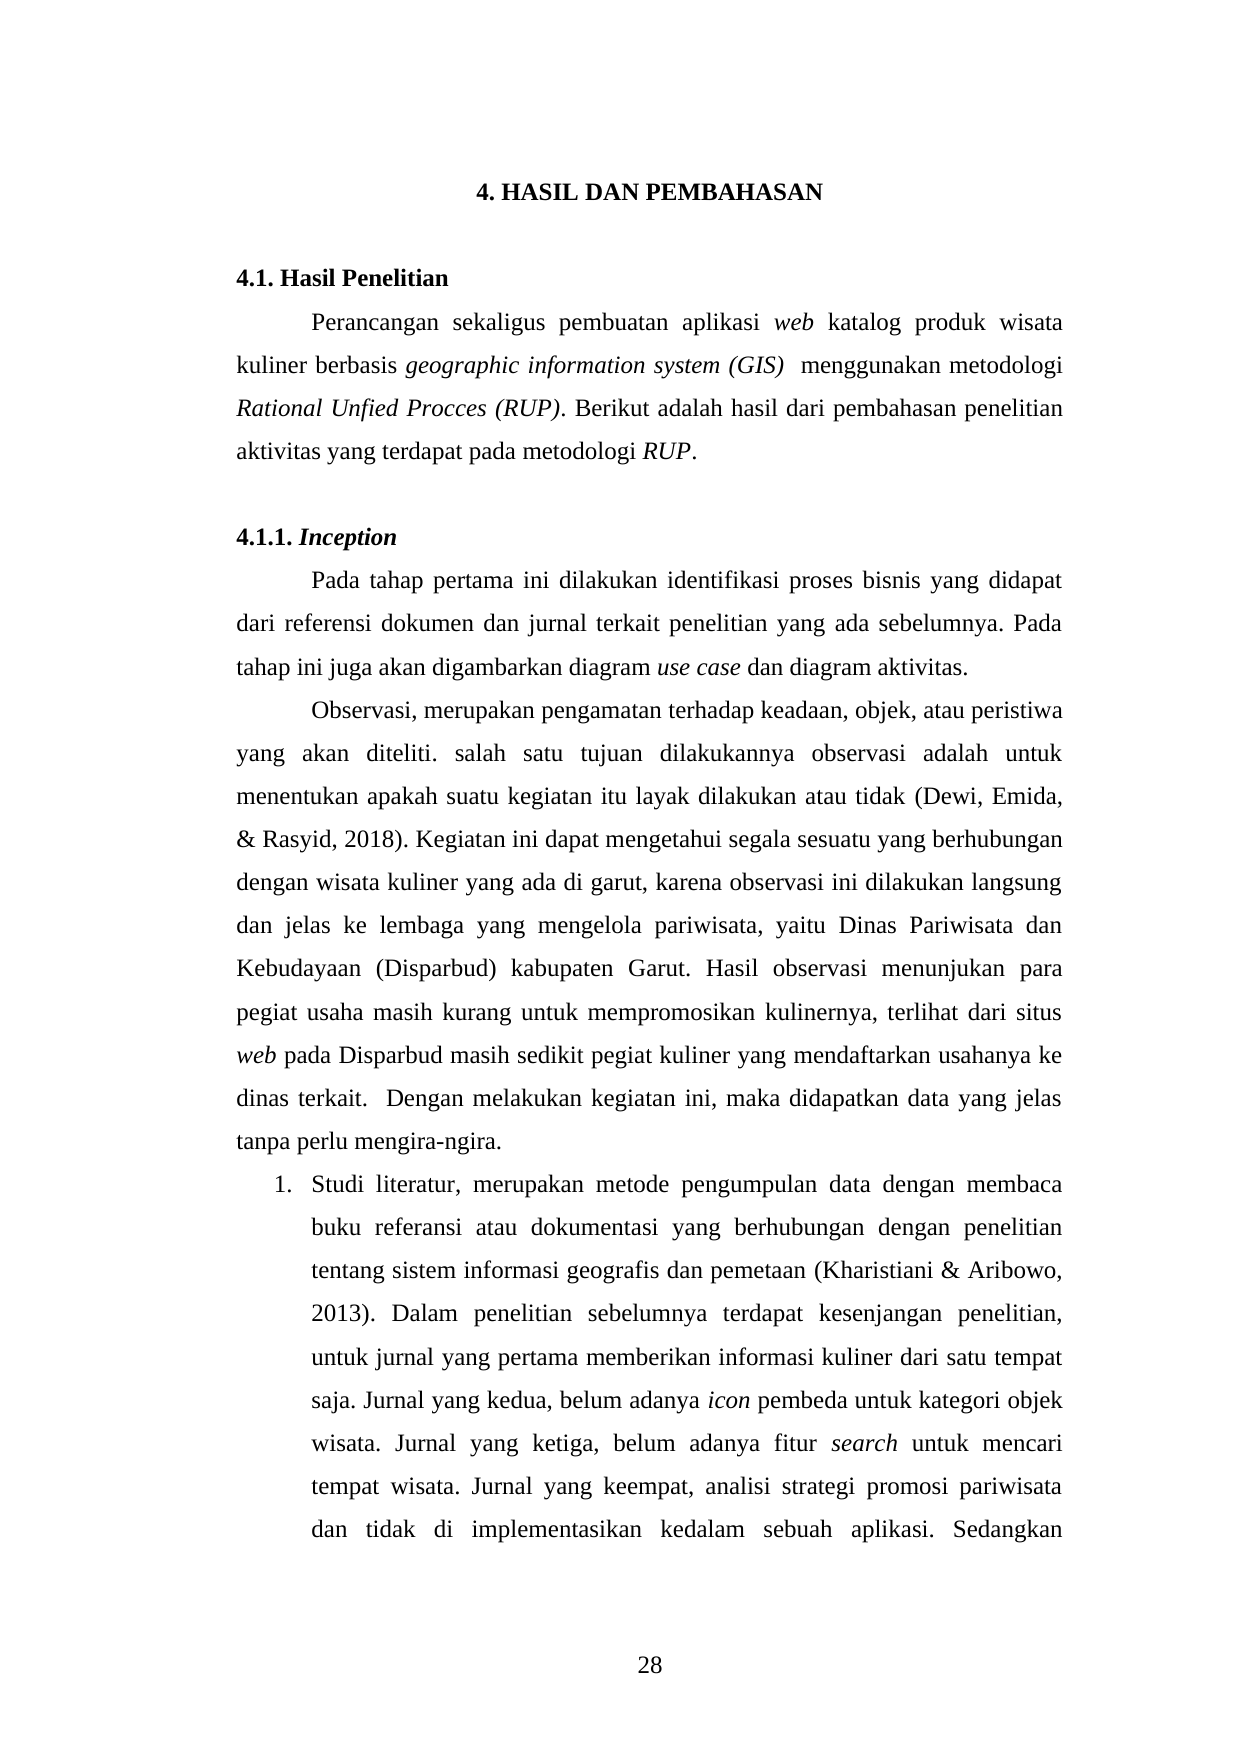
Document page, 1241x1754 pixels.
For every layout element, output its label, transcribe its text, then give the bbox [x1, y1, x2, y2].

text Observasi, merupakan pengamatan terhadap keadaan, objek, atau peristiwa yang akan diteliti. salah satu tujuan dilakukannya observasi adalah untuk menentukan apakah suatu kegiatan itu layak dilakukan atau tidak. Kegiatan ini dapat mengetahui segala sesuatu yang berhubungan dengan wisata kuliner yang ada di garut, karena observasi ini dilakukan langsung dan jelas ke lembaga yang mengelola pariwisata, yaitu Dinas Pariwisata dan Kebudayaan (Disparbud) kabupaten Garut. Hasil observasi menunjukan para pegiat usaha masih kurang untuk mempromosikan kulinernya, terlihat dari situs web pada Disparbud masih sedikit pegiat kuliner yang mendaftarkan usahanya ke dinas terkait. Dengan melakukan kegiatan ini, maka didapatkan data yang jelas tanpa perlu mengira-ngira. [236, 695, 1063, 1155]
text 4. HASIL DAN PEMBAHASAN [236, 177, 1063, 206]
text 4.1. Hasil Penelitian [236, 263, 1063, 292]
list Perancangan sekaligus pembuatan aplikasi web katalog produk wisata kuliner berbasis geographic information system (GIS) menggunakan metodologi Rational Unfied Procces (RUP). Berikut adalah hasil dari pembahasan penelitian aktivitas yang terdapat pada metodologi RUP. [236, 307, 1063, 465]
text 4.1.1. Inception [236, 522, 1063, 551]
text Pada tahap pertama ini dilakukan identifikasi proses bisnis yang didapat dari referensi dokumen dan jurnal terkait penelitian yang ada sebelumnya. Pada tahap ini juga akan digambarkan diagram use case dan diagram aktivitas. [236, 565, 1063, 680]
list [274, 1169, 1063, 1543]
